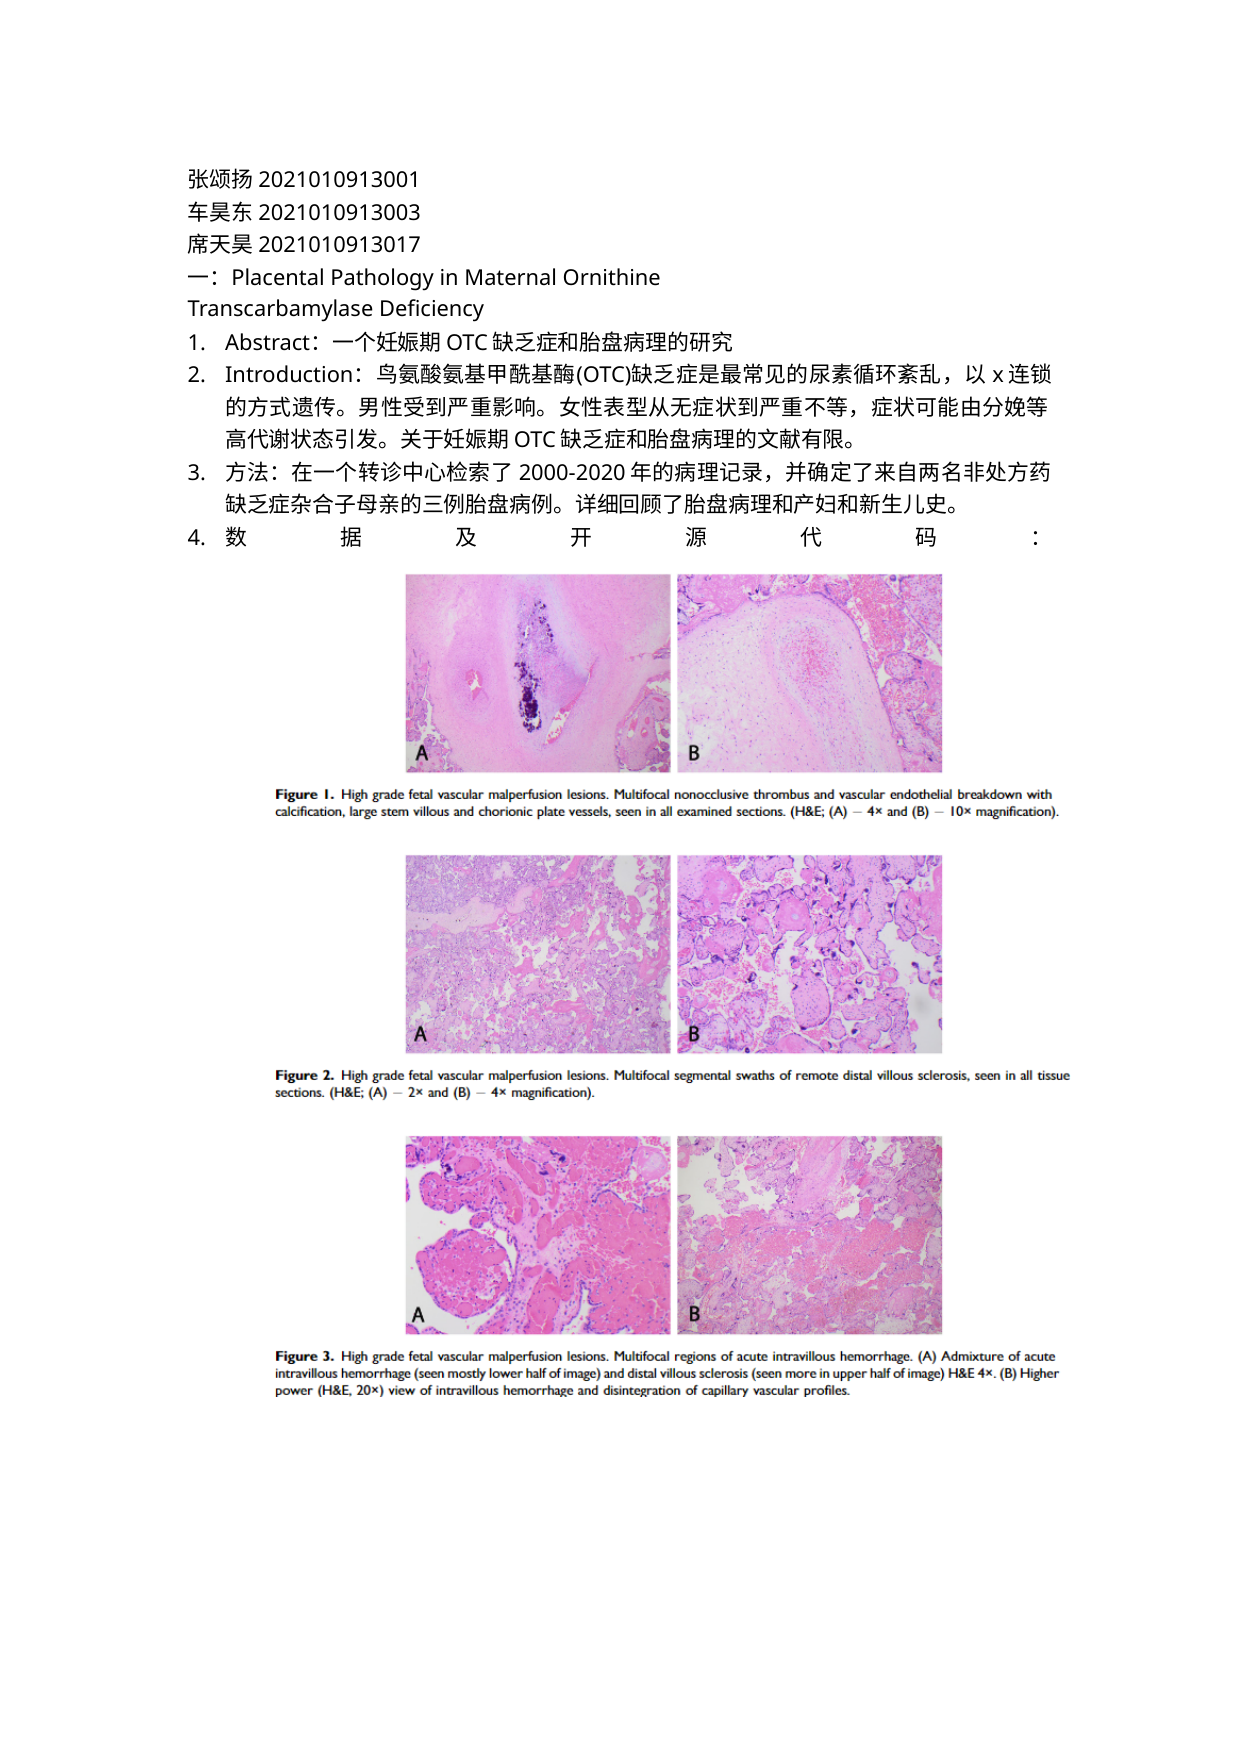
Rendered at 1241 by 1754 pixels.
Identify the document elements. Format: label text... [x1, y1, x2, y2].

text Transcarbamylase Deficiency [187, 292, 1053, 324]
text 席天昊 2021010913017 [187, 227, 1053, 259]
list Introduction：鸟氨酸氨基甲酰基酶(OTC)缺乏症是最常见的尿素循环紊乱，以x连锁的方式遗传。男性受到严重影响。女性表型从无症状到严重不等，症状可能由分娩等高代谢状态引发。关于妊娠期OTC缺乏症和胎盘病理的文献有限。 [187, 357, 1053, 454]
text 张颂扬 2021010913001 [187, 162, 1053, 194]
picture [225, 552, 1091, 1397]
text 一：Placental Pathology in Maternal Ornithine [187, 259, 1053, 292]
list 方法：在一个转诊中心检索了2000-2020年的病理记录，并确定了来自两名非处方药缺乏症杂合子母亲的三例胎盘病例。详细回顾了胎盘病理和产妇和新生儿史。 [187, 454, 1053, 519]
list Abstract：一个妊娠期OTC缺乏症和胎盘病理的研究 [187, 324, 1053, 357]
text 车昊东 2021010913003 [187, 194, 1053, 227]
